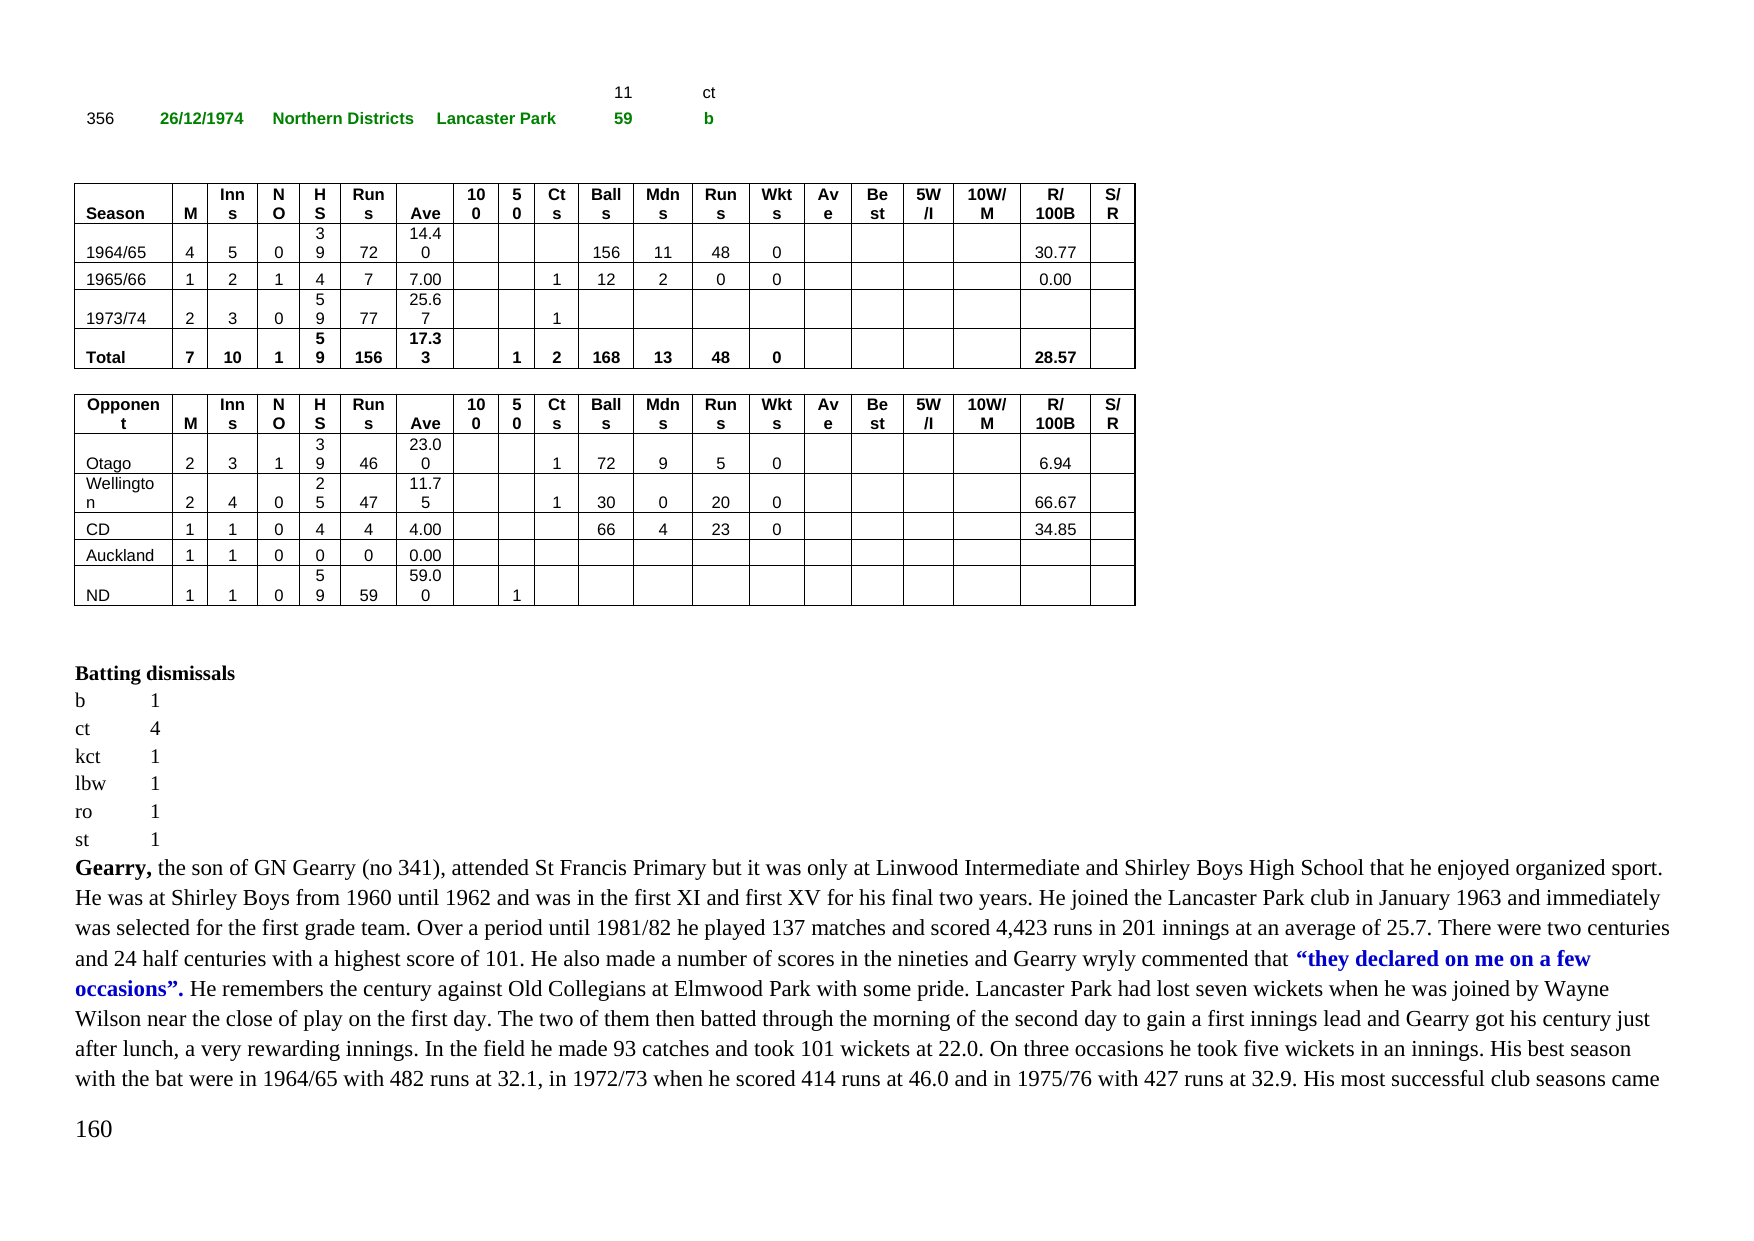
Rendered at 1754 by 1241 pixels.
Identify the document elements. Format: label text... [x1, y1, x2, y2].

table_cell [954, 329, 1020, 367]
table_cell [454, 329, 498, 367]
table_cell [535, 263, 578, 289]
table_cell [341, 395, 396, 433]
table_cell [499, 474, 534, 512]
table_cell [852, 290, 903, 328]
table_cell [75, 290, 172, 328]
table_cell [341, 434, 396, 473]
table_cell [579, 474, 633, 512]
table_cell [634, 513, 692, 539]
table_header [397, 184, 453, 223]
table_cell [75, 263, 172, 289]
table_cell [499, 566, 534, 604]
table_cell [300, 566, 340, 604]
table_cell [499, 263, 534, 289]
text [75, 854, 1679, 1092]
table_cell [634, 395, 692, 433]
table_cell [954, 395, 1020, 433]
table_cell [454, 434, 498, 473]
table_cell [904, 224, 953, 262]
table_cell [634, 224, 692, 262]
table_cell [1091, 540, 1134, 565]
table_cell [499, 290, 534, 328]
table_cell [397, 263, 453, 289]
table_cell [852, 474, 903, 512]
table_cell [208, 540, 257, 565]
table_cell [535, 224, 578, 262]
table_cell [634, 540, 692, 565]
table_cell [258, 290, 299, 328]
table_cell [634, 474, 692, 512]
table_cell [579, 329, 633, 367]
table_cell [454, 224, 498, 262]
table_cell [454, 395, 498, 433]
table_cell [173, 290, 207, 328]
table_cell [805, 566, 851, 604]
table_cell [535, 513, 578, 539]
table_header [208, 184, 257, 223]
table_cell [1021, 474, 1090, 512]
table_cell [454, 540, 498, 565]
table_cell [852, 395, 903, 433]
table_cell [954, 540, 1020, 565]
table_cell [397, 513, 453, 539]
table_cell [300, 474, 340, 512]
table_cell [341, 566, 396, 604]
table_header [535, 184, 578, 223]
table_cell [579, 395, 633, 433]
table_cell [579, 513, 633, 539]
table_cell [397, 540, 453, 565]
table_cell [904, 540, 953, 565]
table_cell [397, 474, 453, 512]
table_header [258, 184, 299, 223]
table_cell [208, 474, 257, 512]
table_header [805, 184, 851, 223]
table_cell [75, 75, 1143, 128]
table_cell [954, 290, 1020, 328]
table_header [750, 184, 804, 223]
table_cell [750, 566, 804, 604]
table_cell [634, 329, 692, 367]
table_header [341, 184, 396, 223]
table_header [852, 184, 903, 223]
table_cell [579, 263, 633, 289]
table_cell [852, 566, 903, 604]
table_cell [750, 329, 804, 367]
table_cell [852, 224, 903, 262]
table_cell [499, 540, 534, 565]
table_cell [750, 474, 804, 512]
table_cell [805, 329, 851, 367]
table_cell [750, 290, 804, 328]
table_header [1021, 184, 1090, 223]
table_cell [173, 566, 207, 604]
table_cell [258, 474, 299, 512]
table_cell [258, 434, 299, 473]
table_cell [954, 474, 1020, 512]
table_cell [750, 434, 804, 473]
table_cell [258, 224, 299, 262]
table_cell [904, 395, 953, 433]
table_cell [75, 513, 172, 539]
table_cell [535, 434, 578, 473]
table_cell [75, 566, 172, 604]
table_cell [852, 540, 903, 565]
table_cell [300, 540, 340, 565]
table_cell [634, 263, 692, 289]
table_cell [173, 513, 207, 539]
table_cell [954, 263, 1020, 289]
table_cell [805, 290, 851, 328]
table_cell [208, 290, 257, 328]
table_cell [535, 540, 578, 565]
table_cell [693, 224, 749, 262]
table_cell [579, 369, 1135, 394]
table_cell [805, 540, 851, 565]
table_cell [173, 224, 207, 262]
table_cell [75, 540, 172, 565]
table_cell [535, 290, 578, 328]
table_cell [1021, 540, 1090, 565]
text kct 1 [75, 744, 1679, 768]
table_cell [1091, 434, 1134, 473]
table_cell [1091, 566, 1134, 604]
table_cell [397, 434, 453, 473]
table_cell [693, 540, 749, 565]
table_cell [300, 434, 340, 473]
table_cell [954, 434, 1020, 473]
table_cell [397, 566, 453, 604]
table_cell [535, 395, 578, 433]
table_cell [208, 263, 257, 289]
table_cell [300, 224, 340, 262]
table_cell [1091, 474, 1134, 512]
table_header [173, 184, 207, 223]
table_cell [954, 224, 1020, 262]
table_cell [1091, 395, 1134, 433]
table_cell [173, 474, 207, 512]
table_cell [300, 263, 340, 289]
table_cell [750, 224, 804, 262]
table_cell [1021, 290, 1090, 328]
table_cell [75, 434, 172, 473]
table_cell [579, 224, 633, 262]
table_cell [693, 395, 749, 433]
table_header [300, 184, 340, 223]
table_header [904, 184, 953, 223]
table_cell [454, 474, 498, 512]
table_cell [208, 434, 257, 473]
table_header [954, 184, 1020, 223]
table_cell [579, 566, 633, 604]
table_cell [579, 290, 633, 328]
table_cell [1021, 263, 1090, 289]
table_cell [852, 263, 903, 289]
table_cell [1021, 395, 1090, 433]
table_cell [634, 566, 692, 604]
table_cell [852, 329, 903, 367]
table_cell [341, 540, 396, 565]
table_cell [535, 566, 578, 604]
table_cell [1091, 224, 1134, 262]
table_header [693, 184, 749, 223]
text lbw 1 [75, 771, 1679, 795]
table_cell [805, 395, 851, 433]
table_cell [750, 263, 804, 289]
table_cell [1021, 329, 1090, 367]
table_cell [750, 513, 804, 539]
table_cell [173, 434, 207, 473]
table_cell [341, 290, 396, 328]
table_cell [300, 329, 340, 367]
text ro 1 [75, 799, 1679, 823]
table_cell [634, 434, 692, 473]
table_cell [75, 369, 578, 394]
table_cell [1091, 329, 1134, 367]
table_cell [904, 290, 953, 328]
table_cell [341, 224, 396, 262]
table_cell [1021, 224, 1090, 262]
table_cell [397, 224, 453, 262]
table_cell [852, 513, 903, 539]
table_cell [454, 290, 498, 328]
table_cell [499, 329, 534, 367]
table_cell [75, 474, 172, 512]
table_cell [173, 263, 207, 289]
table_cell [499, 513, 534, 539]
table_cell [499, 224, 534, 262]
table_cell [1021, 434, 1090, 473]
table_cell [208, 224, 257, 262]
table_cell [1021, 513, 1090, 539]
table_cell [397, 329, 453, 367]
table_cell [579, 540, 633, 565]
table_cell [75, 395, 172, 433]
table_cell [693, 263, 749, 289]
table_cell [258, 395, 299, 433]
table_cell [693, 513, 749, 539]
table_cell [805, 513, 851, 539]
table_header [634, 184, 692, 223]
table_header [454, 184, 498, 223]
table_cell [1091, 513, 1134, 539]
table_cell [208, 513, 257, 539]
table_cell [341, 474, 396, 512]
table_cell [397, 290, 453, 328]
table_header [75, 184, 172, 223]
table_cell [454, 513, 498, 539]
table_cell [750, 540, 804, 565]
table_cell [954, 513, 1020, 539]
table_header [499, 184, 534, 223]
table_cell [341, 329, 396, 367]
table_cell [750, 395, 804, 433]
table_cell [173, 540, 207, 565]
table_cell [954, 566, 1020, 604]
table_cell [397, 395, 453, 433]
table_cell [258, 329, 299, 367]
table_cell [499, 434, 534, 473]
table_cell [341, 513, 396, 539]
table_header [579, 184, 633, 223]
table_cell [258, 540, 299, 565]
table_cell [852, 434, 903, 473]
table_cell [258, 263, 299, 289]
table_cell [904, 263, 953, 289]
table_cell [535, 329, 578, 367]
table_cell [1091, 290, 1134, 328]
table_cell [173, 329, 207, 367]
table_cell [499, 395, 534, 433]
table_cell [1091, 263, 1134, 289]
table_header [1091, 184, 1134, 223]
text st 1 [75, 826, 1679, 851]
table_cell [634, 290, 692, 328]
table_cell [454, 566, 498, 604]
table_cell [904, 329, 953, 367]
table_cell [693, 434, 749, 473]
text Batting dismissals [75, 661, 1679, 685]
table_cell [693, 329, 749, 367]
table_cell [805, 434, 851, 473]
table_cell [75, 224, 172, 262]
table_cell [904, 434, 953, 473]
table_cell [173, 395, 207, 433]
text ct 4 [75, 716, 1679, 740]
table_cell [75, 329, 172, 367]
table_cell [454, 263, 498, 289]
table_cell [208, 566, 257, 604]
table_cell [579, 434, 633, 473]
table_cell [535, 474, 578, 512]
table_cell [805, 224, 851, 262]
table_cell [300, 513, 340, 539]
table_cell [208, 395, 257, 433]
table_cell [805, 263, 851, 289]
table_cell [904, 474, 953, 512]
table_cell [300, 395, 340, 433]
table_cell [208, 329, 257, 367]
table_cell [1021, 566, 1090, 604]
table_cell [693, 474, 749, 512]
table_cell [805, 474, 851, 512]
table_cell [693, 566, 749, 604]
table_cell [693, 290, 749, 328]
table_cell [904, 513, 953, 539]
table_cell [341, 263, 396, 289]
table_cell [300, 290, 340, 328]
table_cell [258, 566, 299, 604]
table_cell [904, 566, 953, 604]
text b 1 [75, 688, 1679, 712]
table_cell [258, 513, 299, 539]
